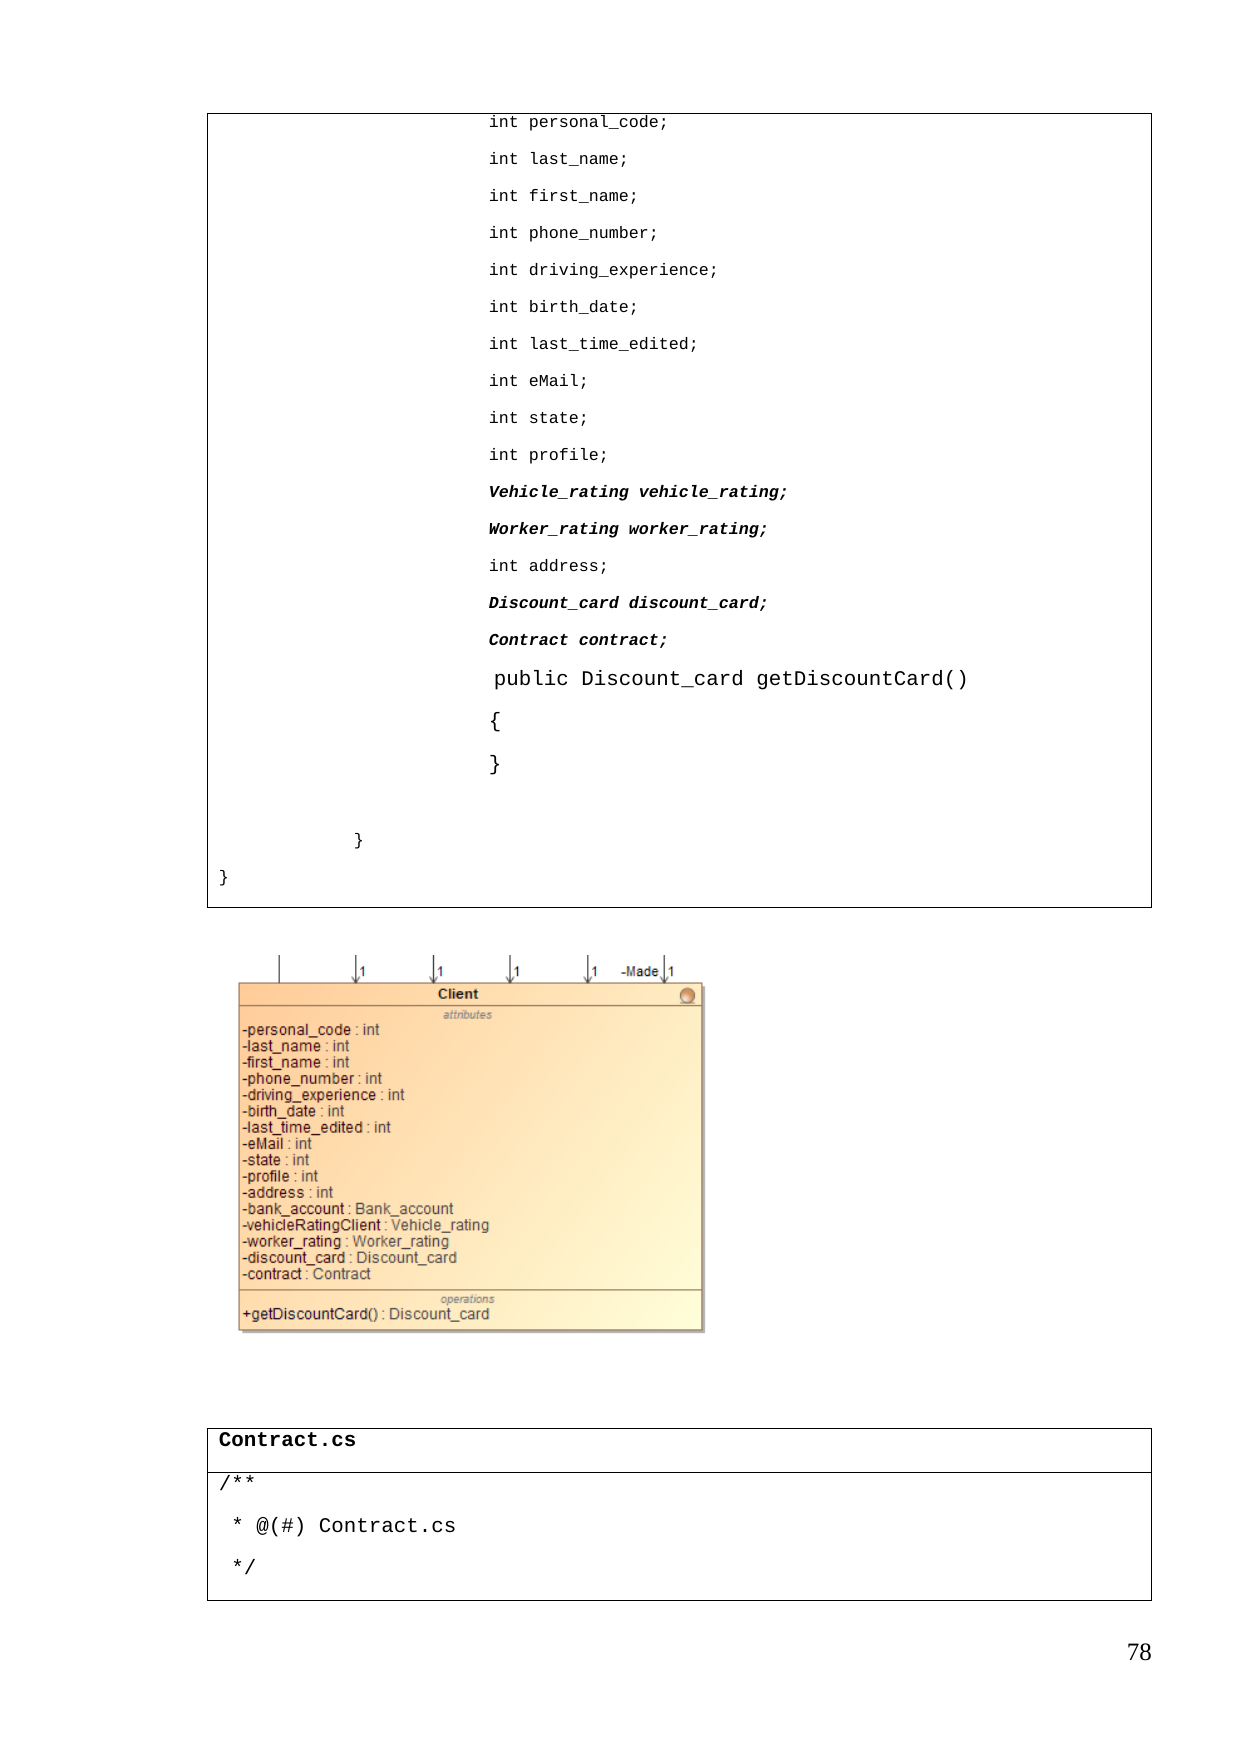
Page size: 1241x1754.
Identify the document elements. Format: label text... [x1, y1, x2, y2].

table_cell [208, 114, 1151, 907]
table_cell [208, 1473, 1151, 1600]
table_header Contract.cs [208, 1429, 1151, 1472]
picture [206, 955, 733, 1362]
